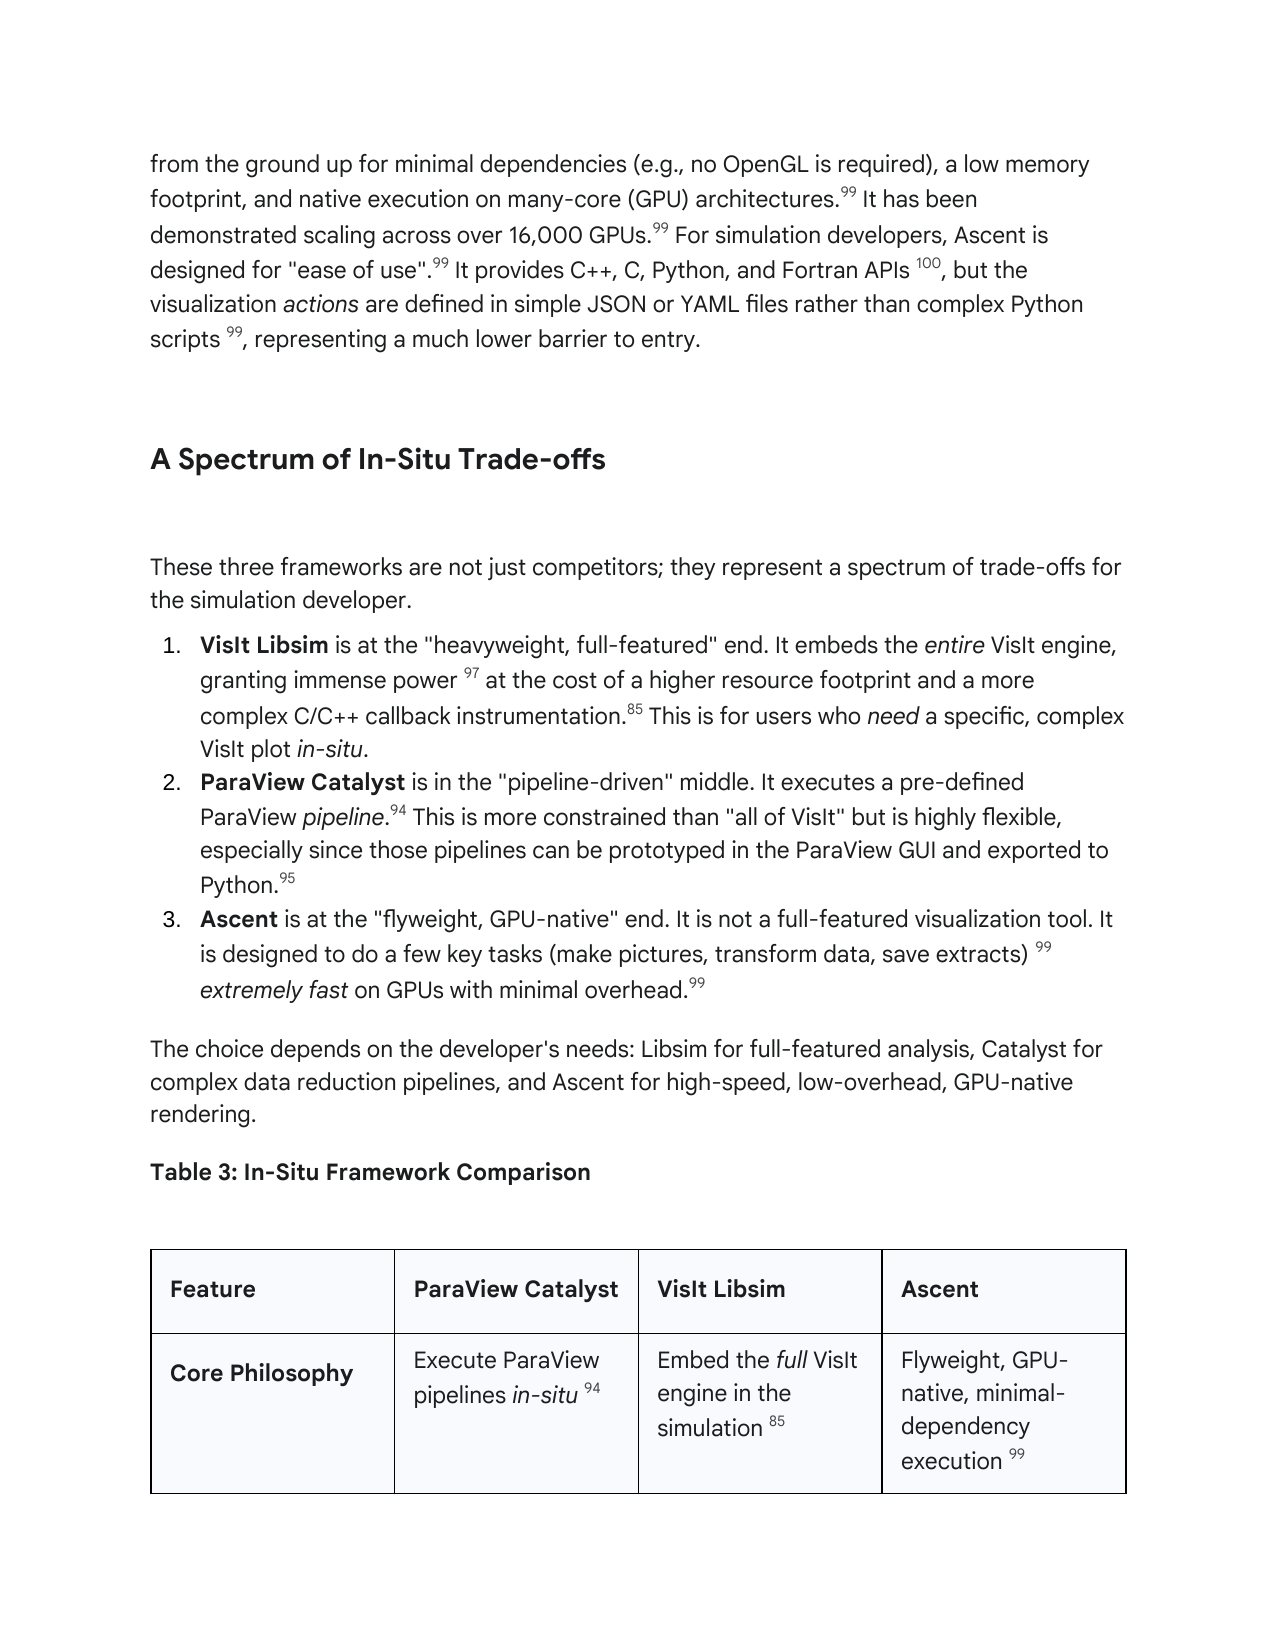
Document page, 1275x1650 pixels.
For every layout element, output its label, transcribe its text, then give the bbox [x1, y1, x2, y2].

text These three frameworks are not just competitors; they represent a spectrum of trade-offs for the simulation developer. [150, 553, 1125, 615]
list Ascent is at the "flyweight, GPU-native" end. It is not a full-featured visualization tool. It is designed to do a few key tasks (make pictures, transform data, save extracts) 99 extremely fast on GPUs with minimal overhead.99 [162, 905, 1125, 1006]
table_header Feature [152, 1250, 394, 1332]
table_header VisIt Libsim [639, 1250, 881, 1332]
text Table 3: In-Situ Framework Comparison [150, 1158, 1125, 1187]
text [150, 150, 1125, 354]
subtitle A Spectrum of In-Situ Trade-offs [150, 441, 1125, 478]
table_header Ascent [883, 1250, 1125, 1332]
table_cell Flyweight, GPU-native, minimal-dependency execution 99 [883, 1334, 1125, 1493]
text The choice depends on the developer's needs: Libsim for full-featured analysis, Catalyst for complex data reduction pipelines, and Ascent for high-speed, low-overhead, GPU-native rendering. [150, 1035, 1125, 1129]
list VisIt Libsim is at the "heavyweight, full-featured" end. It embeds the entire VisIt engine, granting immense power 97 at the cost of a higher resource footprint and a more complex C/C++ callback instrumentation.85 This is for users who need a specific, complex VisIt plot in-situ. [162, 631, 1125, 764]
table_cell Embed the full VisIt engine in the simulation 85 [639, 1334, 881, 1493]
list ParaView Catalyst is in the "pipeline-driven" middle. It executes a pre-defined ParaView pipeline.94 This is more constrained than "all of VisIt" but is highly flexible, especially since those pipelines can be prototyped in the ParaView GUI and exported to Python.95 [162, 768, 1125, 901]
table_cell Core Philosophy [152, 1334, 394, 1493]
table_cell Execute ParaView pipelines in-situ 94 [395, 1334, 638, 1493]
table_header ParaView Catalyst [395, 1250, 638, 1332]
